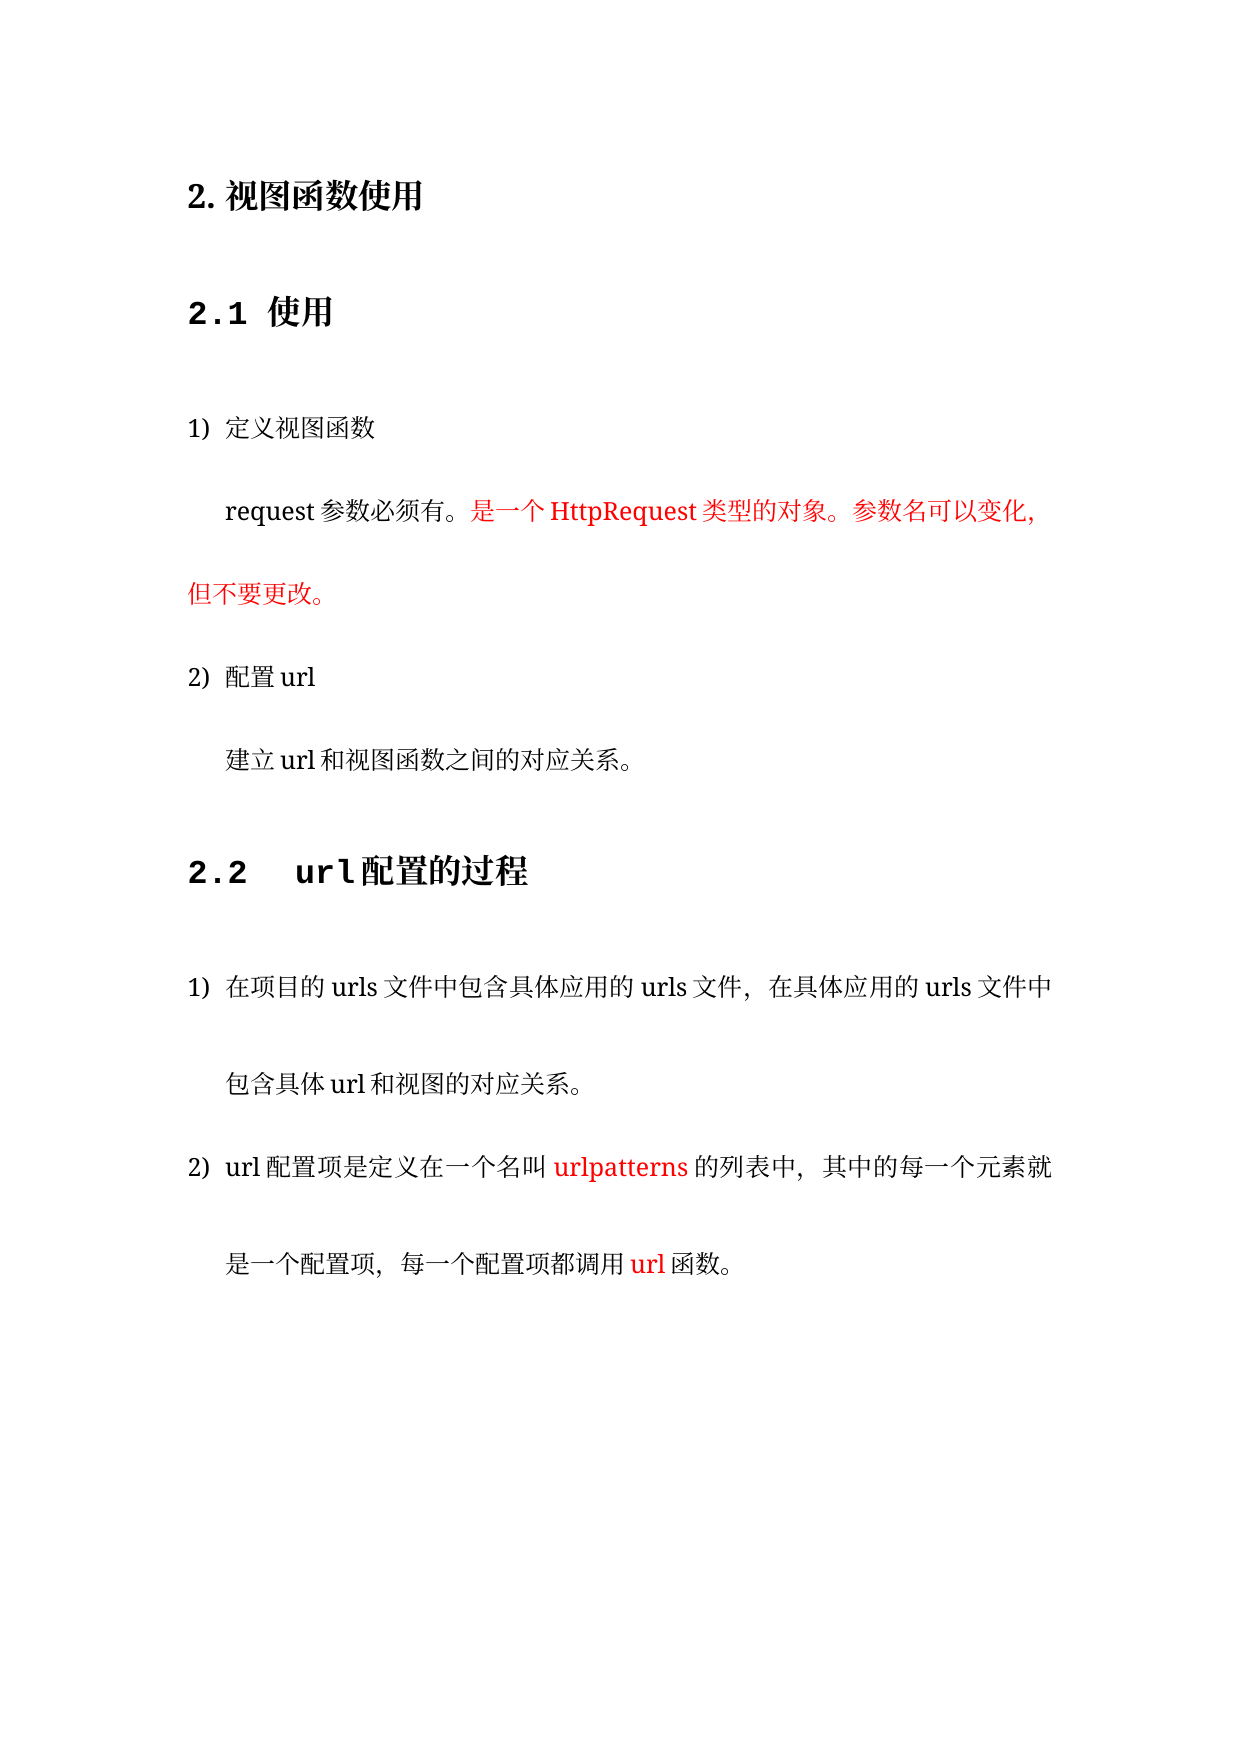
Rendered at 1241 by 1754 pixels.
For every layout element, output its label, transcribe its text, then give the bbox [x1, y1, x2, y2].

subtitle url配置的过程 [187, 836, 1053, 901]
subtitle 2.1 使用 [187, 278, 1053, 343]
list 在项目的urls文件中包含具体应用的urls文件，在具体应用的urls文件中包含具体url和视图的对应关系。 [187, 953, 1053, 1115]
list 配置url [187, 643, 1053, 708]
list 定义视图函数 [187, 394, 1053, 459]
subtitle 视图函数使用 [187, 162, 1053, 227]
text request参数必须有。是一个HttpRequest类型的对象。参数名可以变化， [187, 477, 1053, 542]
list url配置项是定义在一个名叫urlpatterns的列表中，其中的每一个元素就是一个配置项，每一个配置项都调用url函数。 [187, 1133, 1053, 1296]
text 但不要更改。 [187, 560, 1053, 625]
text 建立url和视图函数之间的对应关系。 [225, 726, 1053, 791]
